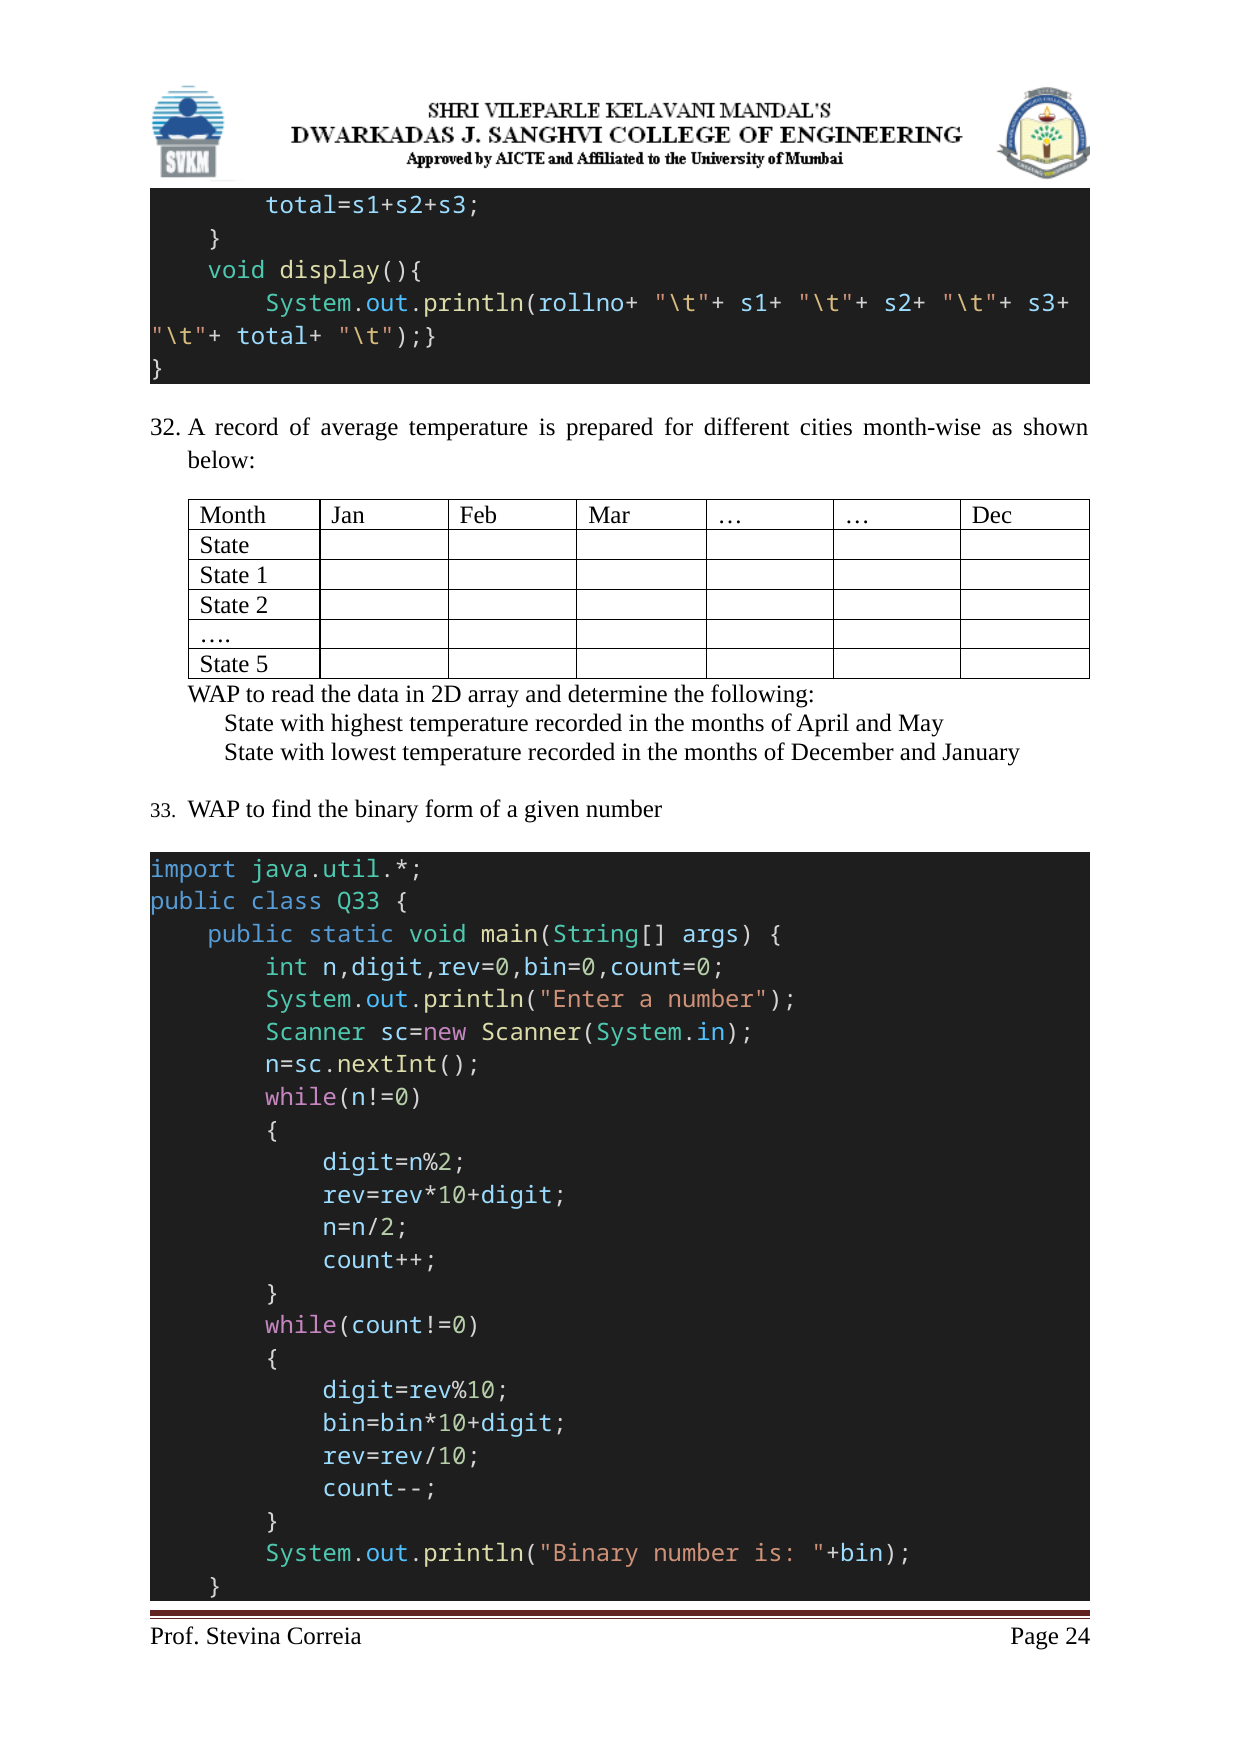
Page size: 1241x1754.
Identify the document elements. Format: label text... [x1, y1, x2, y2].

table_header … [834, 500, 960, 529]
text rev=rev*10+digit; [150, 1178, 1090, 1210]
table_cell State 5 [189, 649, 319, 678]
table_header Mar [577, 500, 706, 529]
table_cell [449, 560, 576, 589]
table_cell [961, 560, 1089, 589]
text total=s1+s2+s3; [150, 188, 1090, 221]
table_cell [577, 590, 706, 618]
text } [150, 1569, 1090, 1601]
table_cell State 1 [189, 560, 319, 589]
table_cell [707, 530, 833, 559]
table_cell [707, 560, 833, 589]
table_cell [834, 649, 960, 678]
table_cell [321, 560, 448, 589]
text count--; [150, 1471, 1090, 1504]
table_cell [321, 649, 448, 678]
table_cell [834, 620, 960, 648]
table_header Feb [449, 500, 576, 529]
table_cell [834, 590, 960, 618]
list WAP to find the binary form of a given number [150, 794, 1090, 823]
table_cell [449, 649, 576, 678]
text System.out.println("Enter a number"); [150, 982, 1090, 1014]
table_cell [961, 530, 1089, 559]
table_cell [449, 530, 576, 559]
text System.out.println("Binary number is: "+bin); [150, 1536, 1090, 1569]
picture [150, 75, 1090, 188]
list A record of average temperature is prepared for different cities month-wise as shown below: [150, 412, 1090, 474]
table_cell [961, 620, 1089, 648]
text while(n!=0) [150, 1080, 1090, 1112]
list State with highest temperature recorded in the months of April and May [187, 708, 1090, 737]
text rev=rev/10; [150, 1438, 1090, 1471]
table_cell [707, 620, 833, 648]
text } [150, 351, 1090, 384]
table_header Jan [321, 500, 448, 529]
text count++; [150, 1243, 1090, 1275]
list State with lowest temperature recorded in the months of December and January [187, 737, 1090, 765]
text while(count!=0) [150, 1308, 1090, 1341]
text public static void main(String[] args) { [150, 917, 1090, 949]
table_cell [707, 649, 833, 678]
text { [150, 1112, 1090, 1145]
text digit=rev%10; [150, 1373, 1090, 1406]
table_header Dec [961, 500, 1089, 529]
table_cell [577, 560, 706, 589]
text n=sc.nextInt(); [150, 1047, 1090, 1080]
table_cell [961, 590, 1089, 618]
list WAP to read the data in 2D array and determine the following: [187, 679, 1090, 708]
table_header … [707, 500, 833, 529]
table_cell [834, 560, 960, 589]
table_cell …. [189, 620, 319, 648]
text } [150, 221, 1090, 253]
table_cell [834, 530, 960, 559]
table_cell [961, 649, 1089, 678]
table_cell [321, 620, 448, 648]
table_cell State 2 [189, 590, 319, 618]
text { [150, 1341, 1090, 1373]
text Scanner sc=new Scanner(System.in); [150, 1014, 1090, 1047]
text bin=bin*10+digit; [150, 1406, 1090, 1438]
table_cell State [189, 530, 319, 559]
text digit=n%2; [150, 1145, 1090, 1178]
text void display(){ [150, 253, 1090, 286]
table_cell [577, 620, 706, 648]
table_header Month [189, 500, 319, 529]
text System.out.println(rollno+ "\t"+ s1+ "\t"+ s2+ "\t"+ s3+ "\t"+ total+ "\t");} [150, 286, 1090, 351]
text int n,digit,rev=0,bin=0,count=0; [150, 949, 1090, 982]
table_cell [449, 590, 576, 618]
table_cell [321, 590, 448, 618]
table_cell [577, 530, 706, 559]
text } [150, 1504, 1090, 1536]
text } [150, 1275, 1090, 1308]
table_cell [707, 590, 833, 618]
text public class Q33 { [150, 884, 1090, 917]
text n=n/2; [150, 1210, 1090, 1243]
table_cell [449, 620, 576, 648]
table_cell [321, 530, 448, 559]
table_cell [577, 649, 706, 678]
text import java.util.*; [150, 852, 1090, 884]
